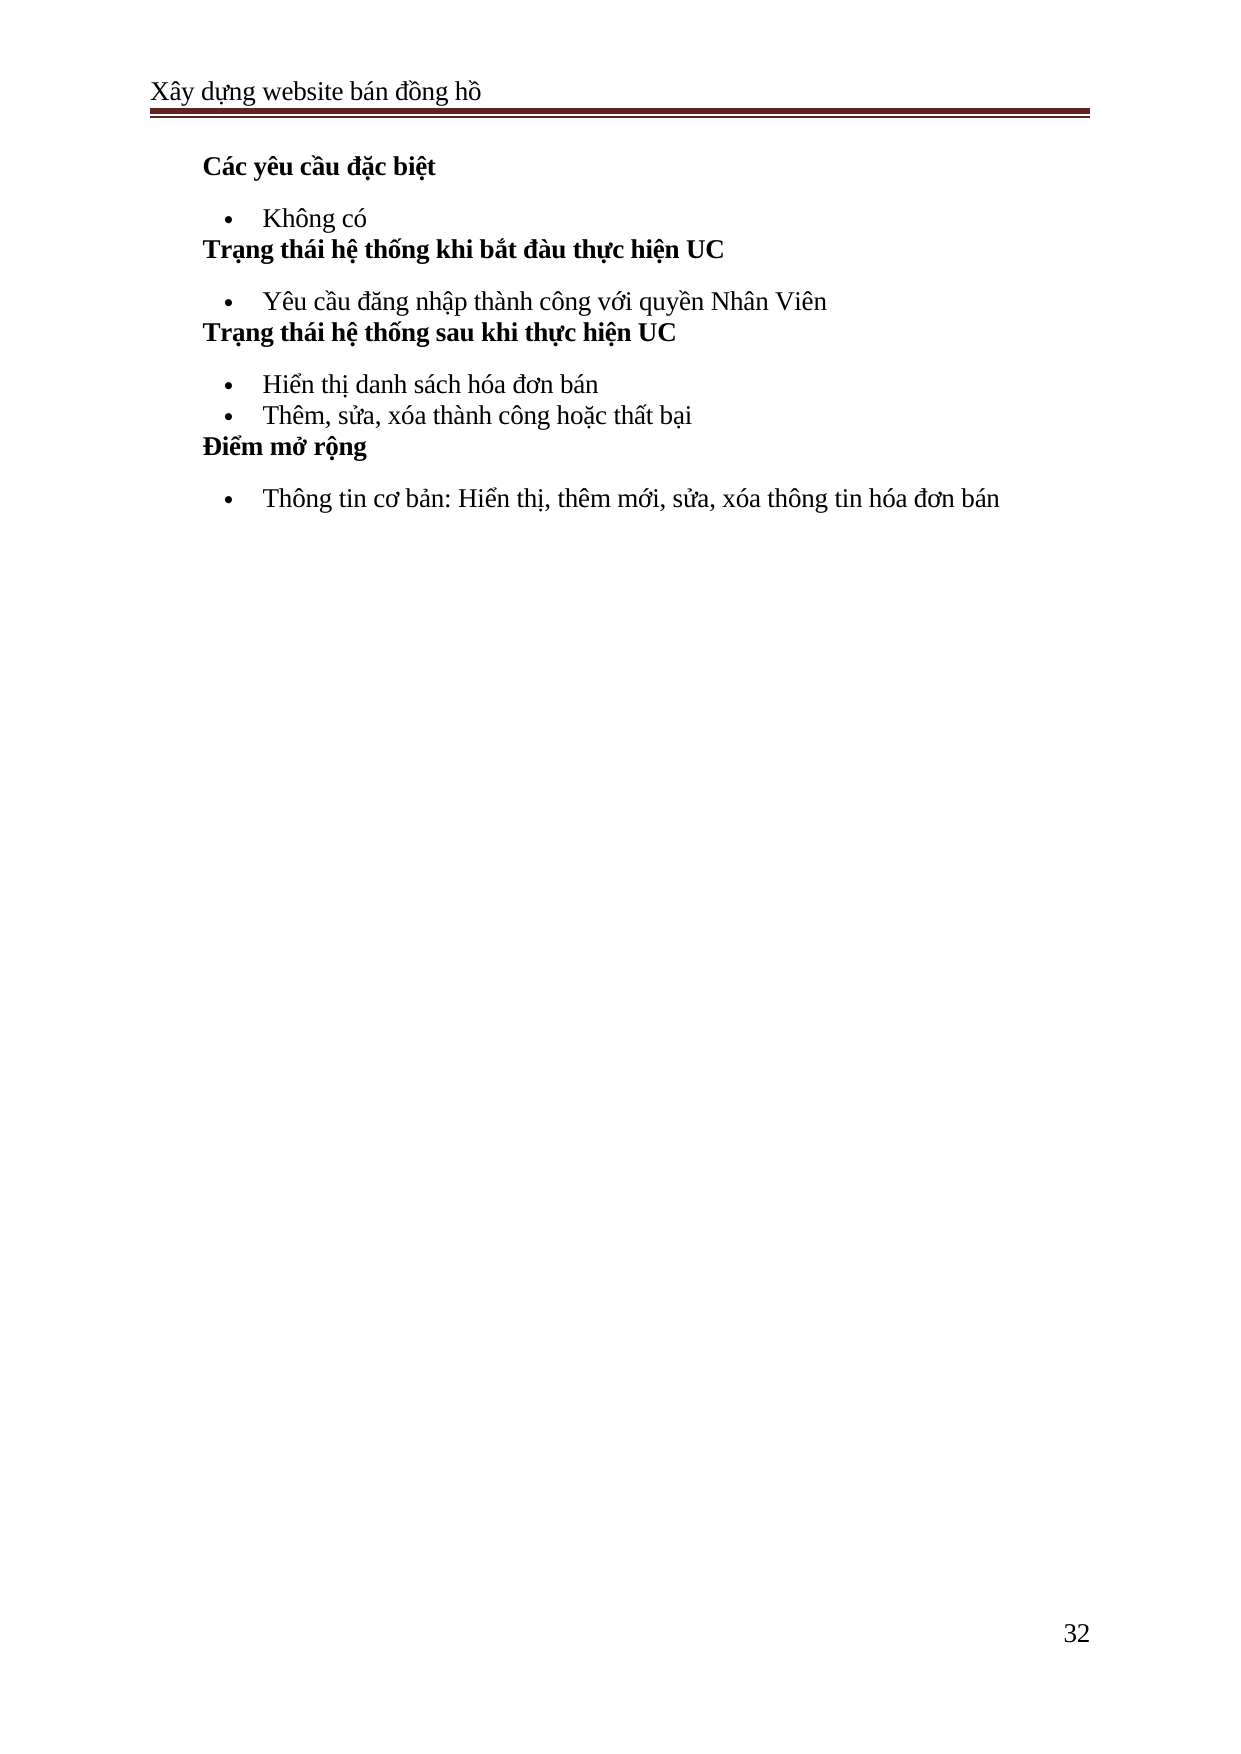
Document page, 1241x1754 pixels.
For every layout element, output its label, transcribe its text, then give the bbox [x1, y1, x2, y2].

list Không có [225, 202, 1090, 233]
list Thêm, sửa, xóa thành công hoặc thất bại [225, 399, 1090, 431]
list Thông tin cơ bản: Hiển thị, thêm mới, sửa, xóa thông tin hóa đơn bán [225, 482, 1090, 514]
list Yêu cầu đăng nhập thành công với quyền Nhân Viên [225, 285, 1090, 316]
text Trạng thái hệ thống sau khi thực hiện UC [202, 316, 1090, 347]
text Điểm mở rộng [202, 431, 1090, 462]
text Các yêu cầu đặc biệt [202, 150, 1090, 181]
list Hiển thị danh sách hóa đơn bán [225, 368, 1090, 399]
text Trạng thái hệ thống khi bắt đàu thực hiện UC [202, 233, 1090, 264]
